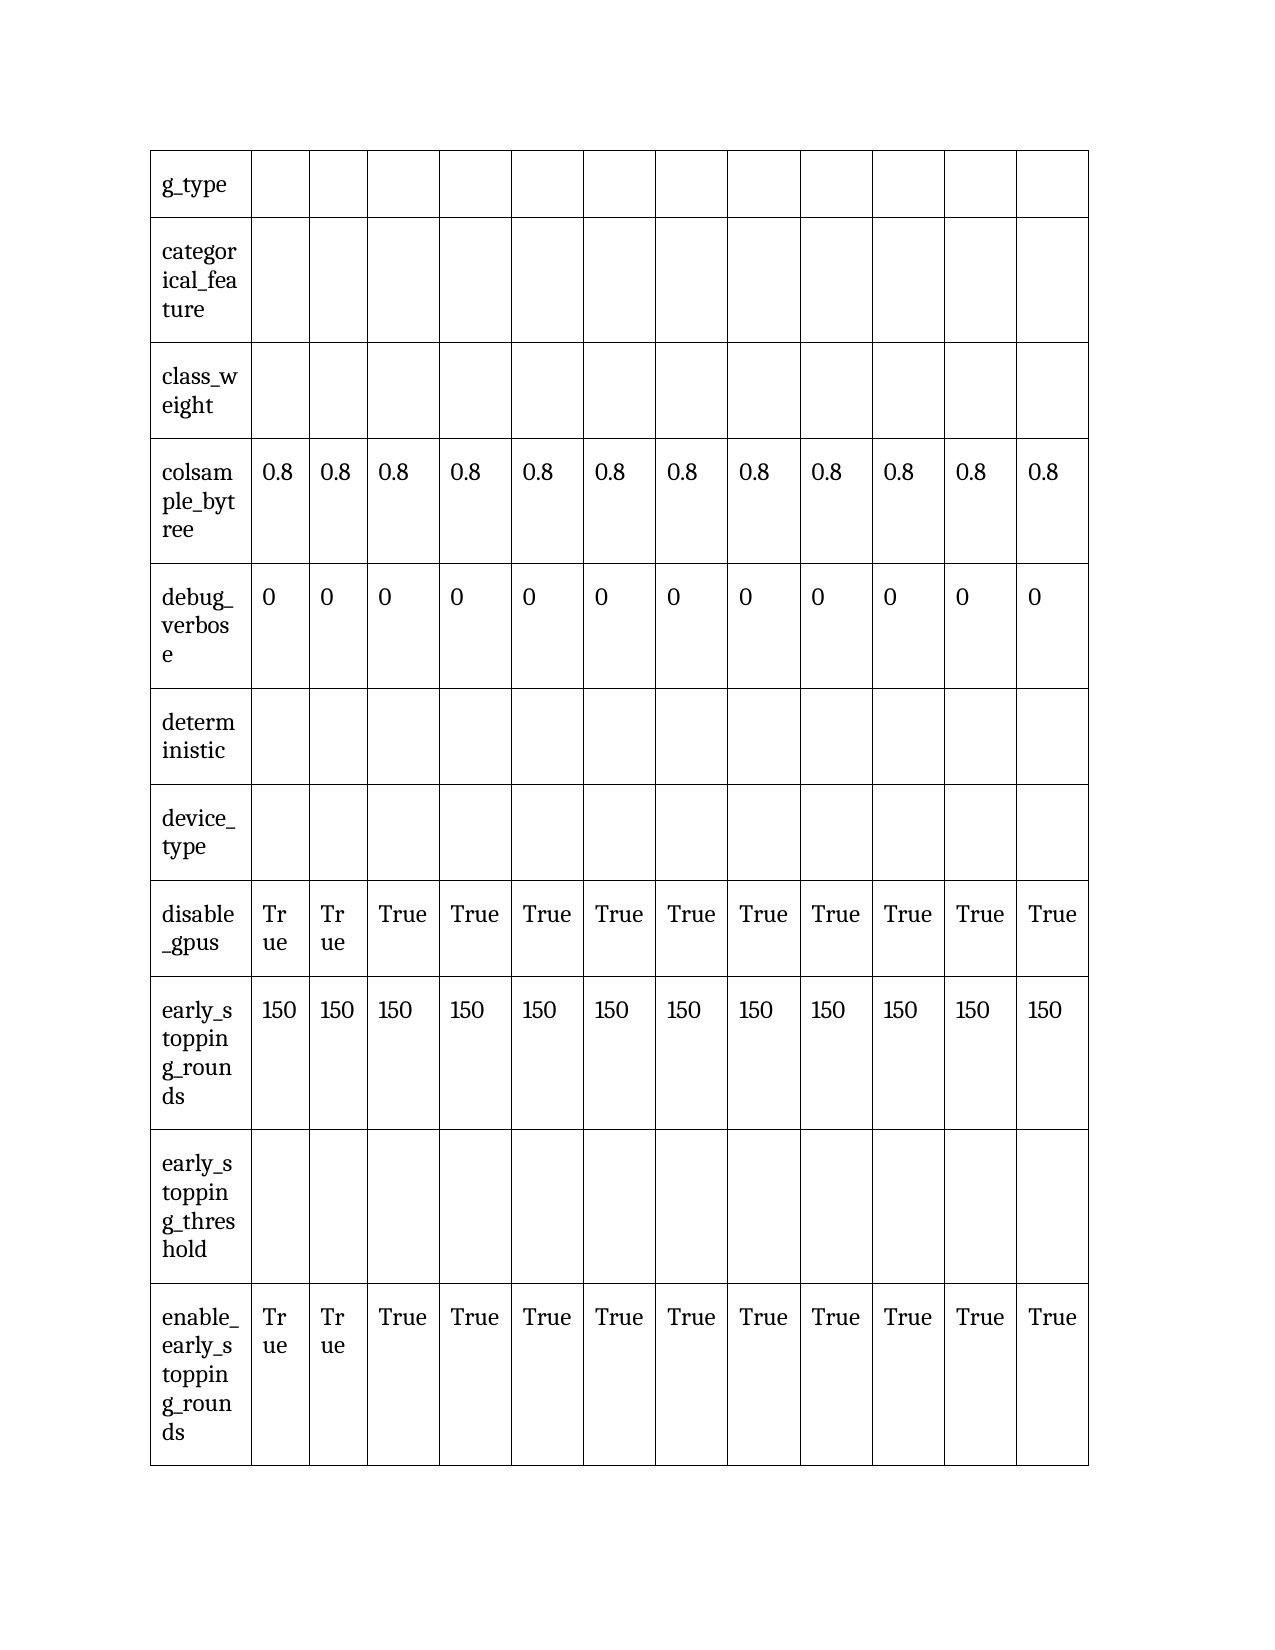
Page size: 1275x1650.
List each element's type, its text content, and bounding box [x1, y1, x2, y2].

table_cell 0 [252, 564, 309, 688]
table_cell [945, 218, 1016, 342]
table_cell [801, 151, 872, 217]
table_cell [1017, 1130, 1088, 1283]
table_cell 0 [1017, 564, 1088, 688]
table_cell 0.8 [512, 439, 583, 563]
table_cell colsample_bytree [151, 439, 251, 563]
table_cell 0 [440, 564, 511, 688]
table_cell [440, 151, 511, 217]
table_cell [440, 218, 511, 342]
table_cell [728, 151, 800, 217]
table_cell 150 [512, 977, 583, 1129]
table_cell True [252, 1284, 309, 1465]
table_cell [656, 689, 727, 784]
table_cell [584, 1130, 655, 1283]
table_cell [1017, 218, 1088, 342]
table_cell [1017, 785, 1088, 880]
table_cell 150 [310, 977, 367, 1129]
table_cell disable_gpus [151, 881, 251, 976]
table_cell 0 [801, 564, 872, 688]
table_cell 0.8 [801, 439, 872, 563]
table_cell [873, 1130, 944, 1283]
table_cell True [801, 881, 872, 976]
table_cell True [310, 881, 367, 976]
table_cell 0.8 [368, 439, 439, 563]
table_cell 0.8 [873, 439, 944, 563]
table_cell debug_verbose [151, 564, 251, 688]
table_cell True [656, 881, 727, 976]
table_cell 150 [1017, 977, 1088, 1129]
table_cell [873, 151, 944, 217]
table_cell [873, 343, 944, 438]
table_cell [584, 343, 655, 438]
table_cell [728, 1130, 800, 1283]
table_cell True [728, 881, 800, 976]
table_cell [310, 1130, 367, 1283]
table_cell [310, 218, 367, 342]
table_cell 0.8 [310, 439, 367, 563]
table_cell 150 [440, 977, 511, 1129]
table_cell True [801, 1284, 872, 1465]
table_cell [945, 343, 1016, 438]
table_cell [1017, 689, 1088, 784]
table_cell 150 [945, 977, 1016, 1129]
table_cell [310, 785, 367, 880]
table_cell [512, 151, 583, 217]
table_cell 0 [512, 564, 583, 688]
table_cell [512, 343, 583, 438]
table_cell device_type [151, 785, 251, 880]
table_cell [310, 689, 367, 784]
table_cell 0.8 [1017, 439, 1088, 563]
table_cell [252, 1130, 309, 1283]
table_cell 150 [728, 977, 800, 1129]
table_cell 150 [584, 977, 655, 1129]
table_cell 0.8 [440, 439, 511, 563]
table_cell [512, 689, 583, 784]
table_cell [252, 689, 309, 784]
table_cell [873, 689, 944, 784]
table_cell [252, 151, 309, 217]
table_cell True [252, 881, 309, 976]
table_cell [368, 343, 439, 438]
table_cell [945, 689, 1016, 784]
table_cell [512, 218, 583, 342]
table_cell 150 [368, 977, 439, 1129]
table_cell True [945, 1284, 1016, 1465]
table_cell True [584, 1284, 655, 1465]
table_cell True [656, 1284, 727, 1465]
table_cell 150 [656, 977, 727, 1129]
table_cell 0.8 [252, 439, 309, 563]
table_cell True [440, 881, 511, 976]
table_cell [368, 785, 439, 880]
table_cell [584, 218, 655, 342]
table_cell [512, 1130, 583, 1283]
table_cell 150 [801, 977, 872, 1129]
table_cell 0 [368, 564, 439, 688]
table_cell [1017, 151, 1088, 217]
table_cell [584, 785, 655, 880]
table_cell True [873, 1284, 944, 1465]
table_cell [1017, 343, 1088, 438]
table_cell 0.8 [584, 439, 655, 563]
table_cell [801, 1130, 872, 1283]
table_cell [873, 218, 944, 342]
table_cell 0 [728, 564, 800, 688]
table_cell True [1017, 881, 1088, 976]
table_cell 0 [656, 564, 727, 688]
table_cell 0.8 [656, 439, 727, 563]
table_cell 150 [252, 977, 309, 1129]
table_cell early_stopping_rounds [151, 977, 251, 1129]
table_cell [252, 785, 309, 880]
table_cell True [310, 1284, 367, 1465]
table_cell [440, 1130, 511, 1283]
table_cell [440, 343, 511, 438]
table_cell [368, 151, 439, 217]
table_cell [440, 785, 511, 880]
table_cell enable_early_stopping_rounds [151, 1284, 251, 1465]
table_cell True [368, 1284, 439, 1465]
table_cell [728, 689, 800, 784]
table_cell 150 [873, 977, 944, 1129]
table_cell deterministic [151, 689, 251, 784]
table_cell [801, 218, 872, 342]
table_cell [873, 785, 944, 880]
table_cell True [873, 881, 944, 976]
table_cell [728, 785, 800, 880]
table_cell [656, 343, 727, 438]
table_cell [252, 218, 309, 342]
table_cell True [512, 1284, 583, 1465]
table_cell [656, 218, 727, 342]
table_cell [945, 1130, 1016, 1283]
table_cell [584, 151, 655, 217]
table_cell [801, 785, 872, 880]
table_cell True [368, 881, 439, 976]
table_cell True [945, 881, 1016, 976]
table_cell boosting_type [151, 151, 251, 217]
table_cell early_stopping_threshold [151, 1130, 251, 1283]
table_cell [584, 689, 655, 784]
table_cell [801, 689, 872, 784]
table_cell 0.8 [945, 439, 1016, 563]
table_cell True [440, 1284, 511, 1465]
table_cell 0 [945, 564, 1016, 688]
table_cell [945, 785, 1016, 880]
table_cell [945, 151, 1016, 217]
table_cell [310, 343, 367, 438]
table_cell 0 [873, 564, 944, 688]
table_cell True [728, 1284, 800, 1465]
table_cell 0.8 [728, 439, 800, 563]
table_cell [368, 218, 439, 342]
table_cell categorical_feature [151, 218, 251, 342]
table_cell [252, 343, 309, 438]
table_cell [801, 343, 872, 438]
table_cell [728, 218, 800, 342]
table_cell [310, 151, 367, 217]
table_cell [368, 1130, 439, 1283]
table_cell 0 [310, 564, 367, 688]
table_cell 0 [584, 564, 655, 688]
table_cell True [584, 881, 655, 976]
table_cell class_weight [151, 343, 251, 438]
table_cell True [1017, 1284, 1088, 1465]
table_cell [512, 785, 583, 880]
table_cell [656, 1130, 727, 1283]
table_cell [656, 151, 727, 217]
table_cell [656, 785, 727, 880]
table_cell [728, 343, 800, 438]
table_cell [368, 689, 439, 784]
table_cell [440, 689, 511, 784]
table_cell True [512, 881, 583, 976]
